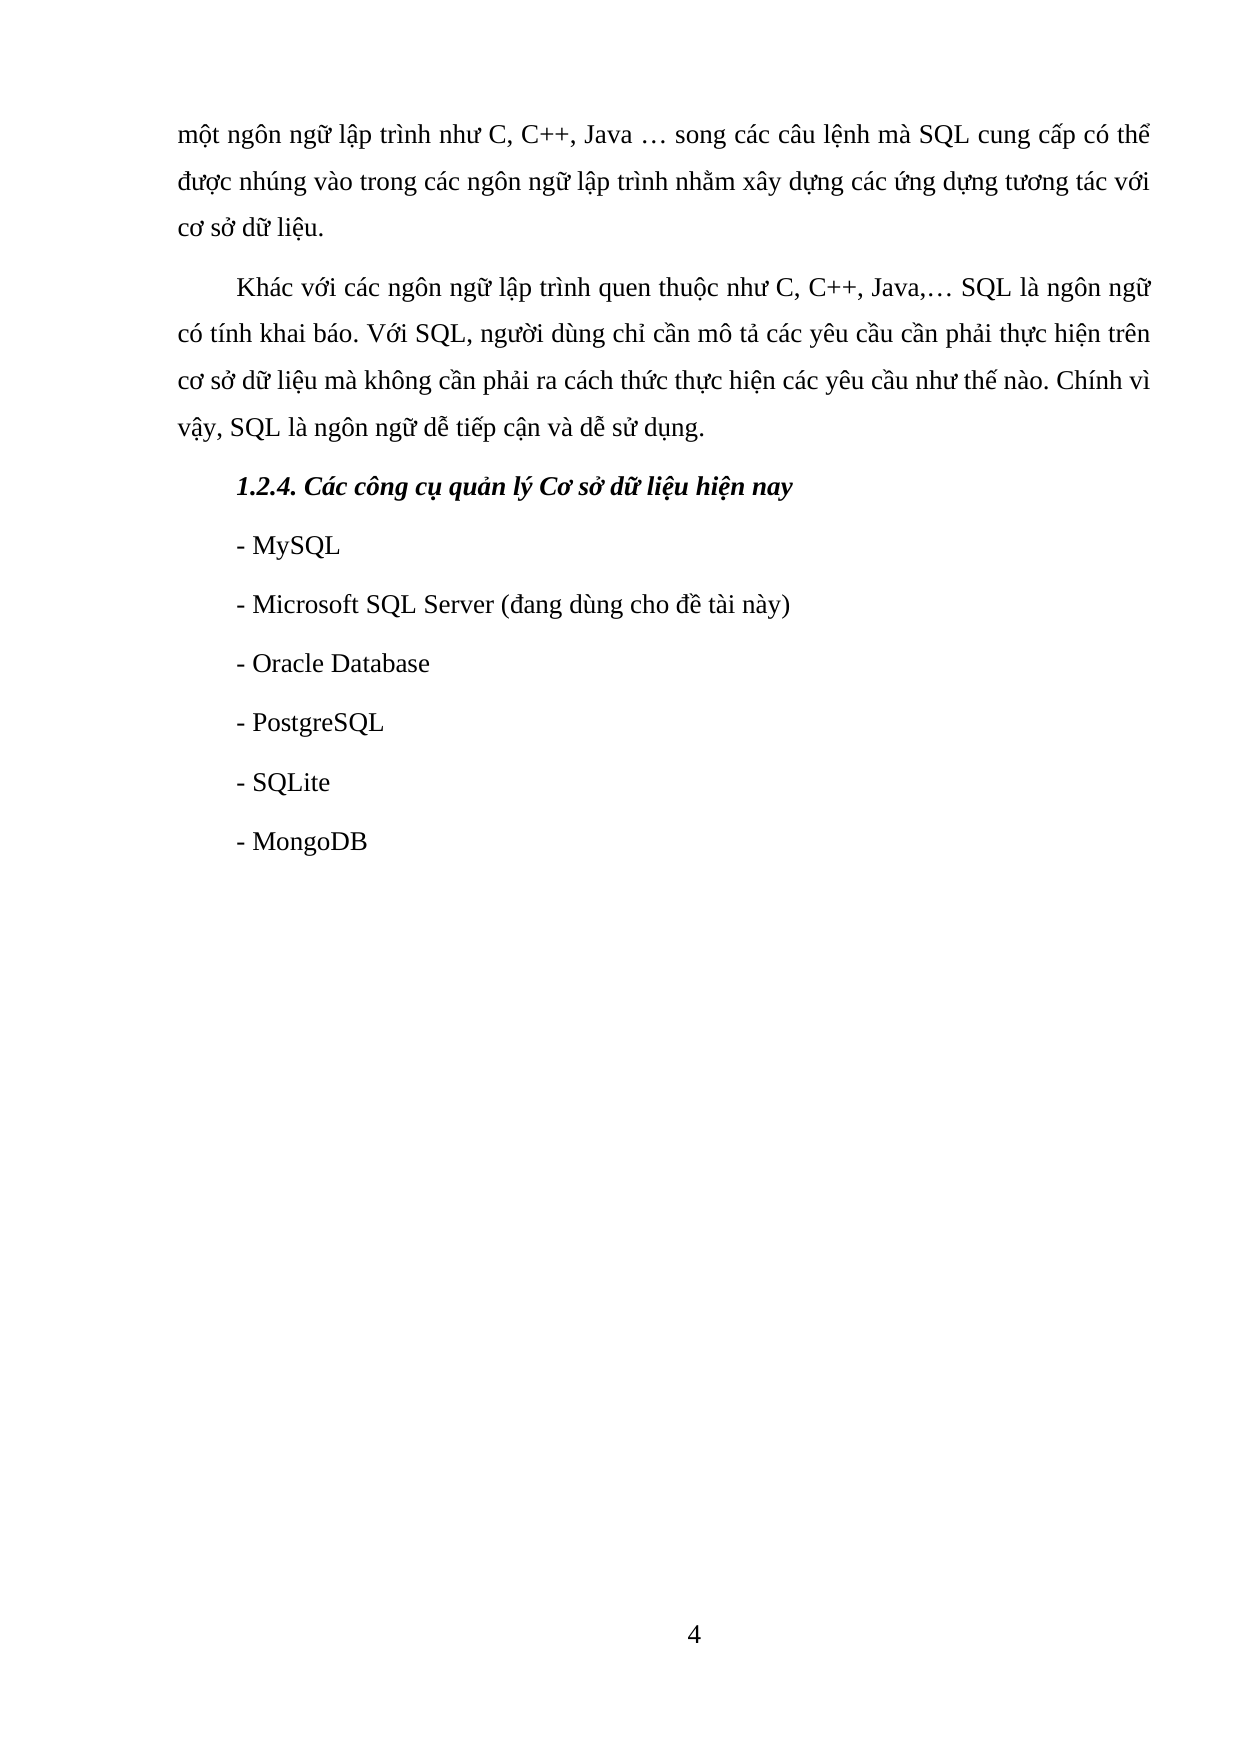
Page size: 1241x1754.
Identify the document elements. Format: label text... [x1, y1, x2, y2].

text - PostgreSQL [177, 706, 1152, 738]
text Khác với các ngôn ngữ lập trình quen thuộc như C, C++, Java,… SQL là ngôn ngữ có tính khai báo. Với SQL, người dùng chỉ cần mô tả các yêu cầu cần phải thực hiện trên cơ sở dữ liệu mà không cần phải ra cách thức thực hiện các yêu cầu như thế nào. Chính vì vậy, SQL là ngôn ngữ dễ tiếp cận và dễ sử dụng. [177, 271, 1152, 442]
text - Oracle Database [177, 647, 1152, 678]
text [177, 118, 1152, 243]
text - SQLite [177, 766, 1152, 797]
text - MongoDB [177, 825, 1152, 856]
text - Microsoft SQL Server (đang dùng cho đề tài này) [177, 588, 1152, 619]
text 1.2.4. Các công cụ quản lý Cơ sở dữ liệu hiện nay [177, 470, 1152, 501]
text - MySQL [177, 529, 1152, 560]
